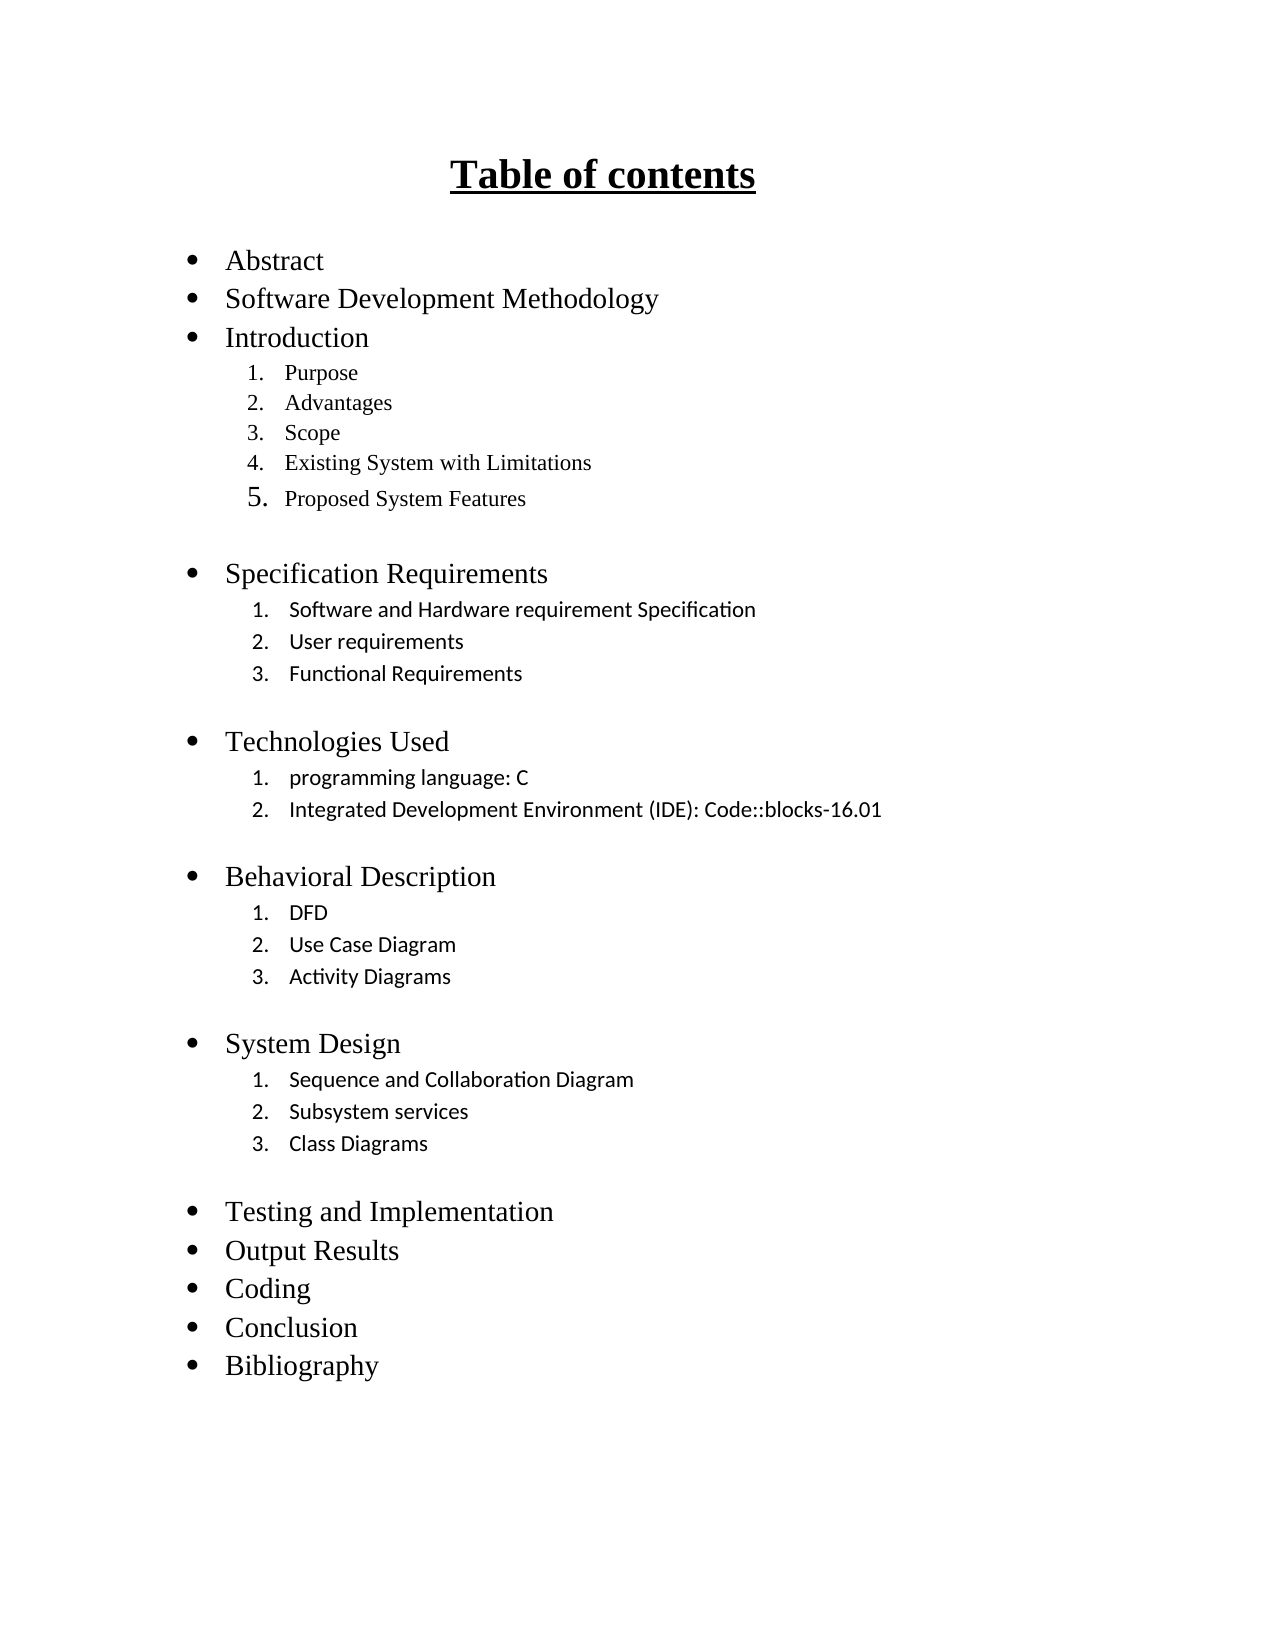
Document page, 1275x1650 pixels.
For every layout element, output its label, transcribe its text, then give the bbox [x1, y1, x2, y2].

list Software Development Methodology [187, 281, 1125, 315]
list Technologies Used [187, 724, 1125, 758]
list System Design [187, 1027, 1125, 1060]
text Table of contents [375, 150, 1125, 198]
list Software and Hardware requirement Specification [252, 595, 1125, 623]
list Use Case Diagram [252, 930, 1125, 958]
list Scope [247, 419, 1125, 445]
list Coding [187, 1271, 1125, 1305]
list Abstract [187, 243, 1125, 276]
list Testing and Implementation [187, 1194, 1125, 1228]
list programming language: C [252, 763, 1125, 791]
list Behavioral Description [187, 859, 1125, 893]
list Subsystem services [252, 1097, 1125, 1125]
list Advantages [247, 389, 1125, 415]
list Class Diagrams [252, 1129, 1125, 1158]
list Output Results [187, 1233, 1125, 1266]
list Purpose [247, 359, 1125, 385]
list Activity Diagrams [252, 962, 1125, 990]
list Bibliography [187, 1348, 1125, 1382]
list Functional Requirements [252, 659, 1125, 688]
list User requirements [252, 627, 1125, 655]
list DFD [252, 898, 1125, 926]
list Integrated Development Environment (IDE): Code::blocks-16.01 [252, 795, 1125, 823]
list Specification Requirements [187, 557, 1125, 590]
list Conclusion [187, 1310, 1125, 1343]
list Sequence and Collaboration Diagram [252, 1065, 1125, 1093]
list Introduction [187, 320, 1125, 354]
list Existing System with Limitations [247, 449, 1125, 476]
list Proposed System Features [247, 479, 1125, 513]
